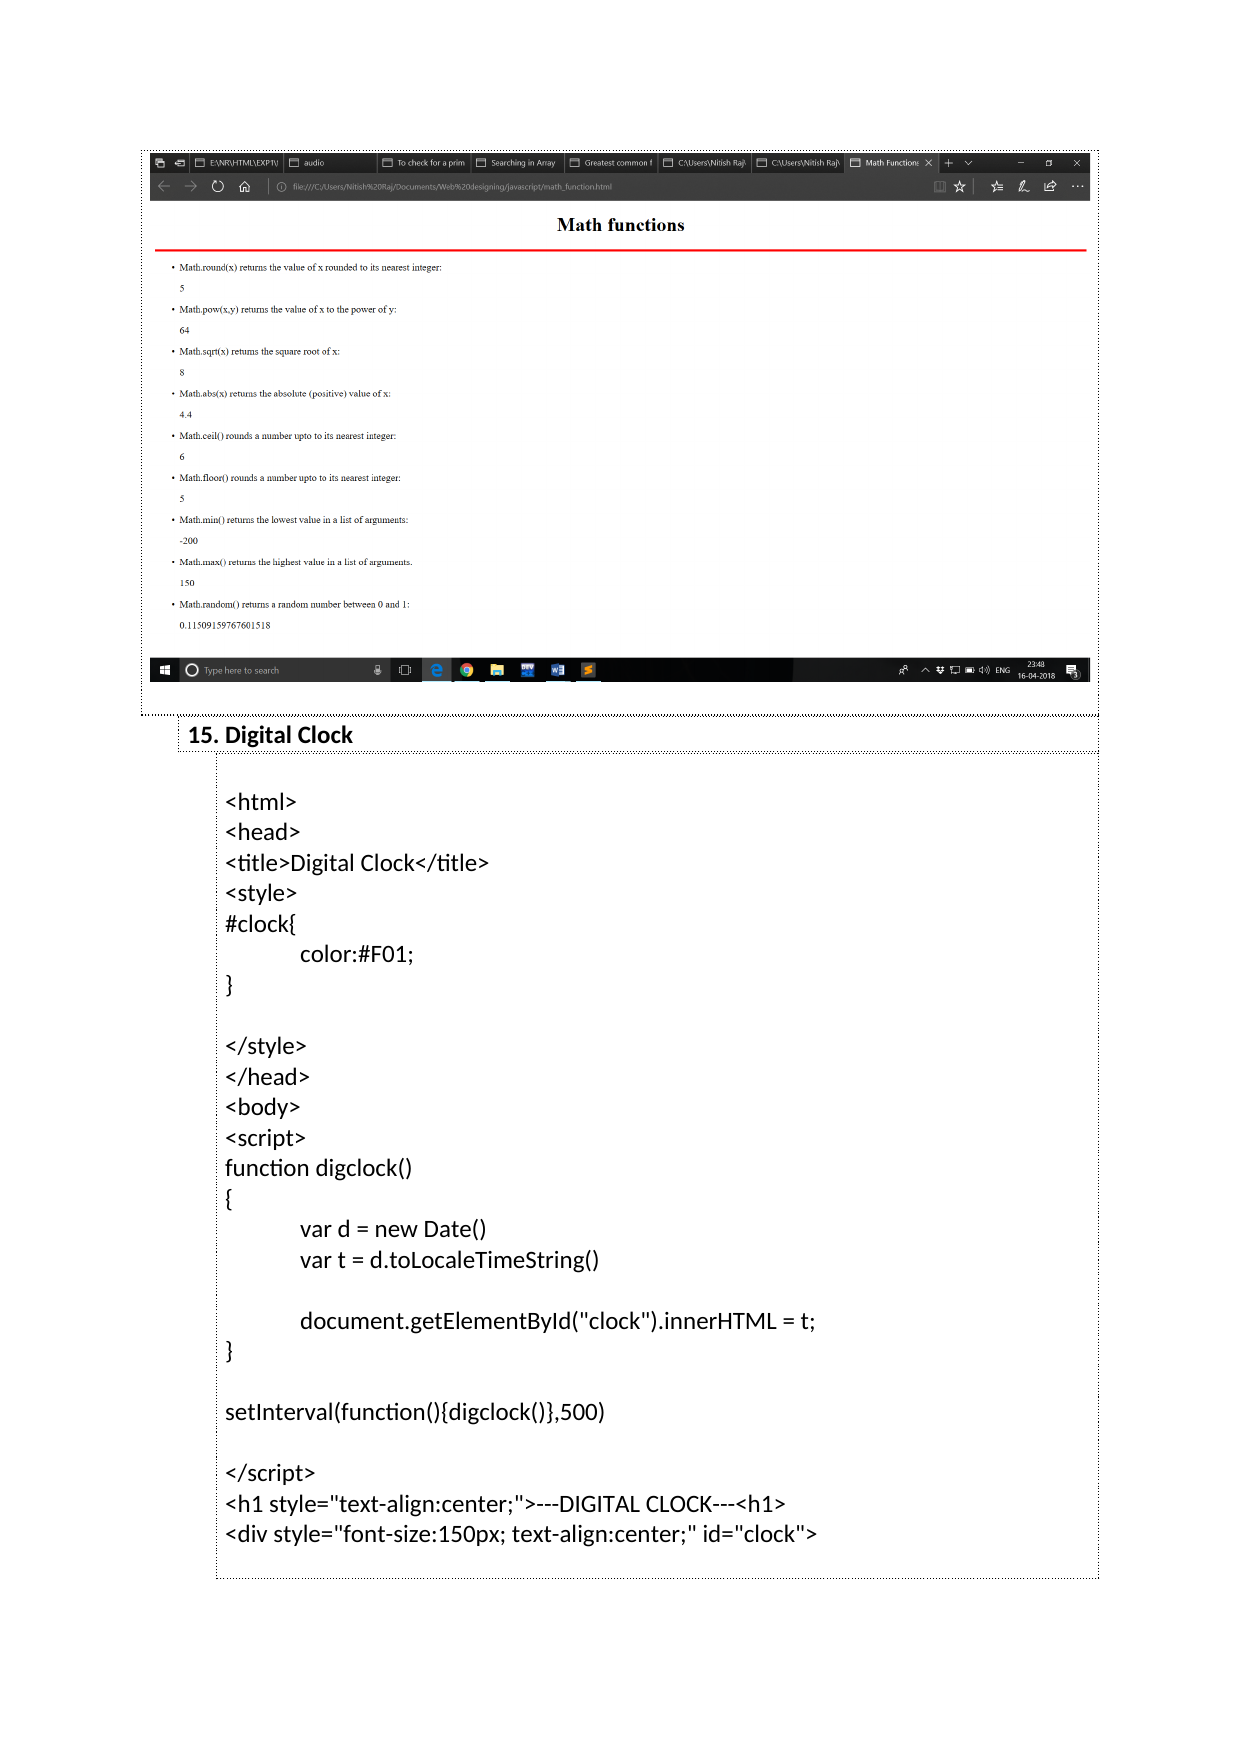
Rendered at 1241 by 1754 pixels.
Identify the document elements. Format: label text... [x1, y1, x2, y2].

list color:#F01; [216, 936, 1099, 966]
list <head> [216, 813, 1099, 844]
list <script> [216, 1119, 1099, 1149]
list { [216, 1180, 1099, 1210]
list function digclock() [216, 1149, 1099, 1180]
list Digital Clock [178, 716, 1099, 752]
list #clock{ [216, 905, 1099, 936]
list </script> [216, 1454, 1099, 1485]
list <div style="font-size:150px; text-align:center;" id="clock"> [216, 1515, 1099, 1549]
list </head> [216, 1058, 1099, 1088]
list } [216, 1332, 1099, 1366]
list <html> [216, 783, 1099, 813]
list var d = new Date() [216, 1210, 1099, 1241]
list <body> [216, 1088, 1099, 1119]
list document.getElementById("clock").innerHTML = t; [216, 1302, 1099, 1332]
list var t = d.toLocaleTimeString() [216, 1241, 1099, 1274]
list </style> [216, 1027, 1099, 1058]
list <h1 style="text-align:center;">---DIGITAL CLOCK---<h1> [216, 1485, 1099, 1515]
picture [150, 153, 1091, 682]
list <style> [216, 874, 1099, 905]
list } [216, 966, 1099, 1000]
list setInterval(function(){digclock()},500) [216, 1393, 1099, 1427]
list <title>Digital Clock</title> [216, 844, 1099, 874]
